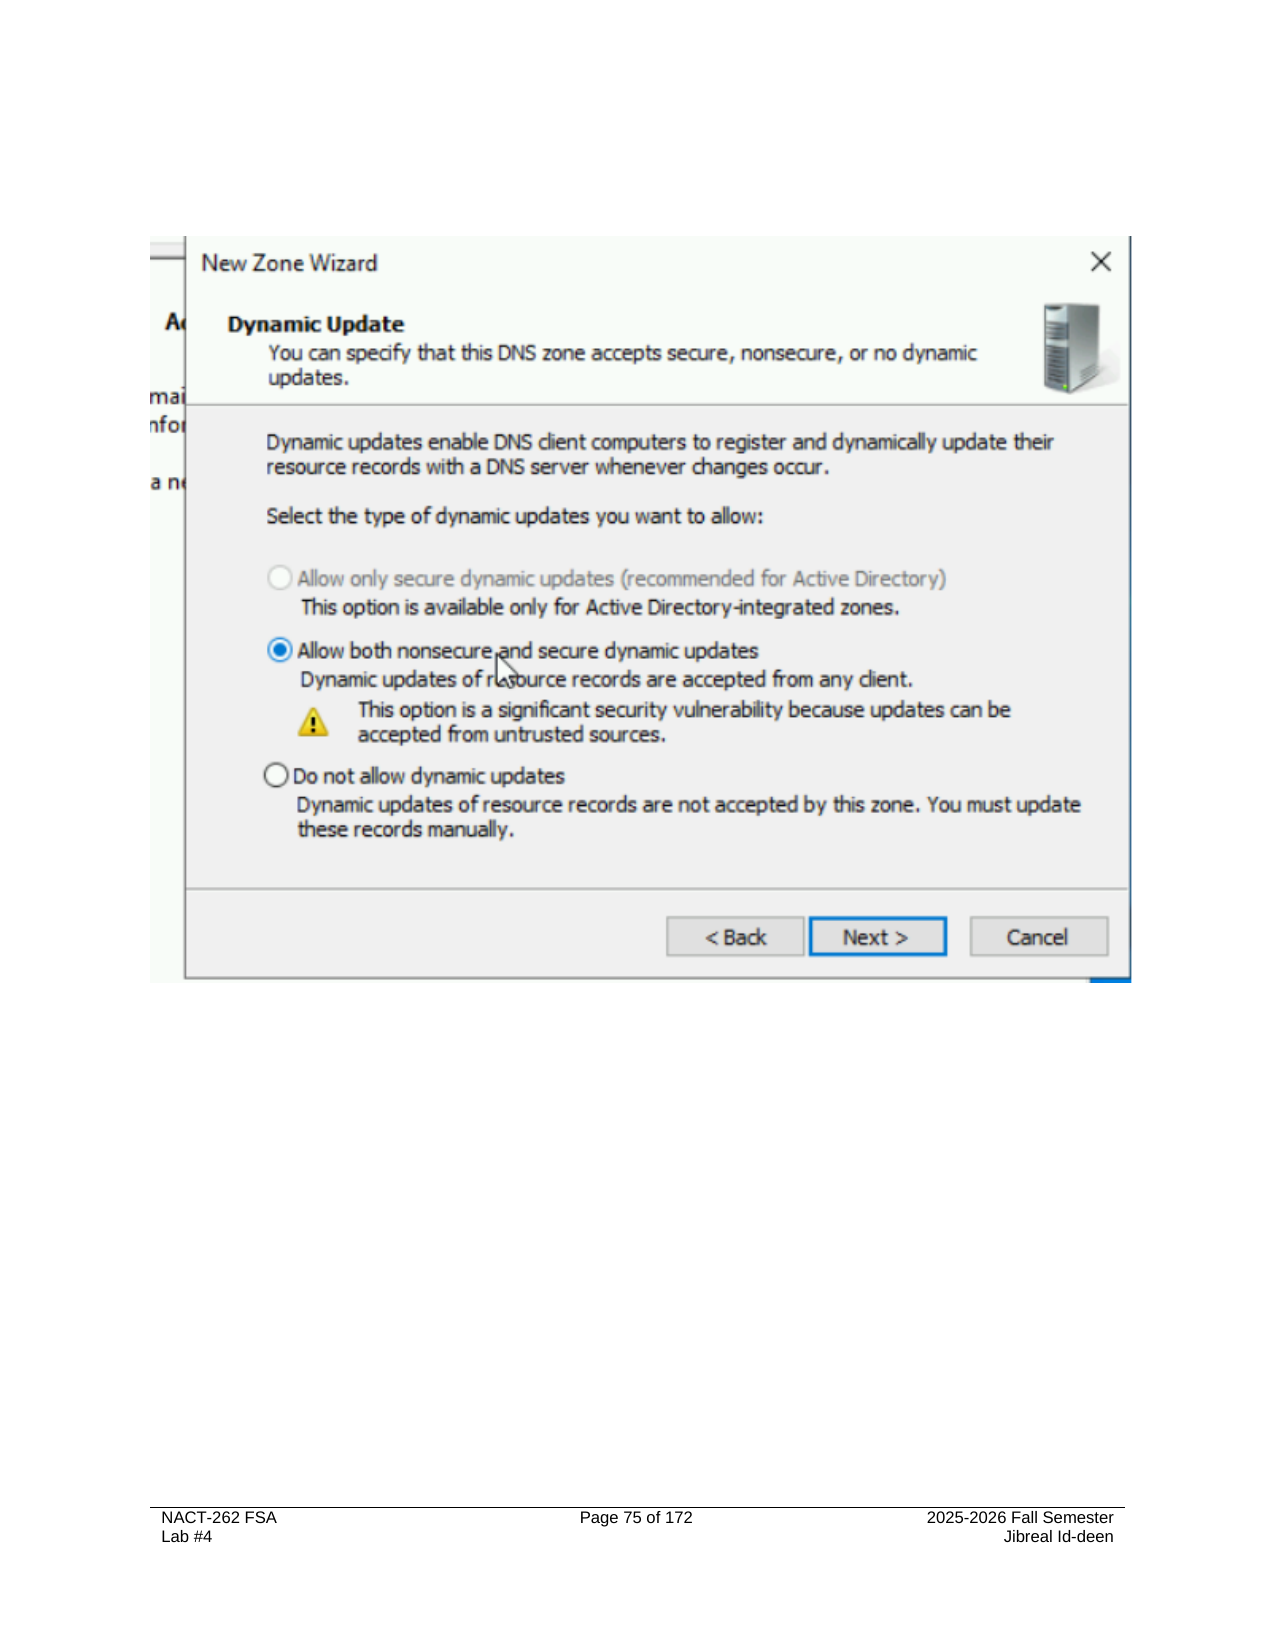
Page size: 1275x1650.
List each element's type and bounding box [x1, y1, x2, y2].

picture [150, 236, 1132, 983]
